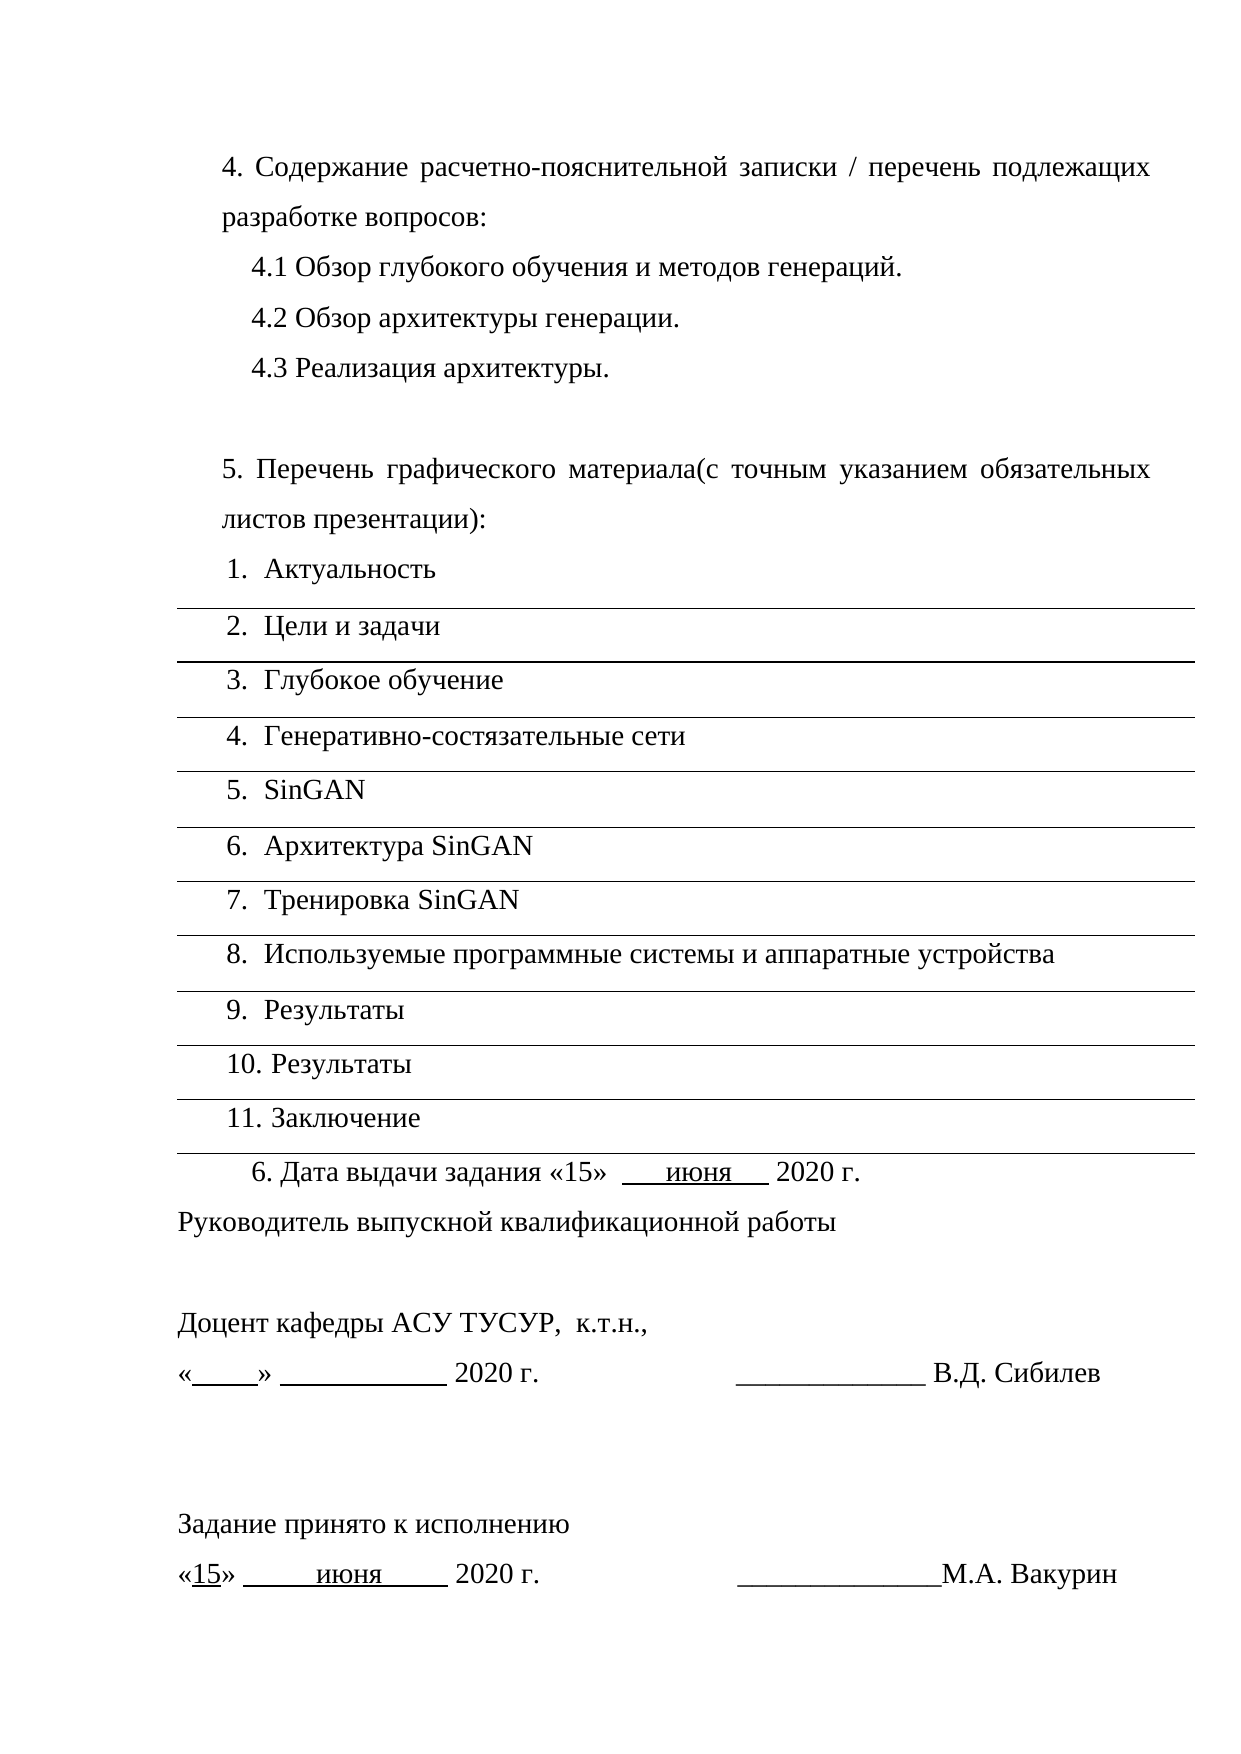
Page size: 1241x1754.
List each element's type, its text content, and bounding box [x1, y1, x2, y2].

text 4. Содержание расчетно-пояснительной записки / перечень подлежащих разработке вопросов: [222, 149, 1152, 233]
text 6. Дата выдачи задания «15» июня 2020 г. [177, 1154, 1152, 1187]
table_cell Заключение [177, 1100, 1195, 1153]
table_cell Генеративно-состязательные сети [177, 718, 1195, 771]
table_header Актуальность [177, 551, 1195, 607]
text Задание принято к исполнению [177, 1506, 1152, 1540]
table_cell SinGAN [177, 772, 1195, 827]
text 5. Перечень графического материала(с точным указанием обязательных листов презентации): [222, 451, 1152, 535]
text « » 2020 г. _____________ В.Д. Сибилев [177, 1355, 1152, 1389]
table_cell Архитектура SinGAN [177, 828, 1195, 881]
table_cell Используемые программные системы и аппаратные устройства [177, 936, 1195, 991]
table_cell Результаты [177, 992, 1195, 1045]
table_cell Цели и задачи [177, 609, 1195, 661]
text 4.3 Реализация архитектуры. [177, 350, 1152, 384]
table_cell Тренировка SinGAN [177, 882, 1195, 935]
text «15» июня 2020 г. ______________М.А. Вакурин [177, 1556, 1152, 1590]
table_cell Глубокое обучение [177, 663, 1195, 717]
table_cell Результаты [177, 1046, 1195, 1099]
text 4.1 Обзор глубокого обучения и методов генераций. [222, 249, 1152, 283]
text Доцент кафедры АСУ ТУСУР, к.т.н., [177, 1305, 1152, 1338]
text 4.2 Обзор архитектуры генерации. [177, 300, 1152, 333]
text Руководитель выпускной квалификационной работы [177, 1204, 1152, 1238]
